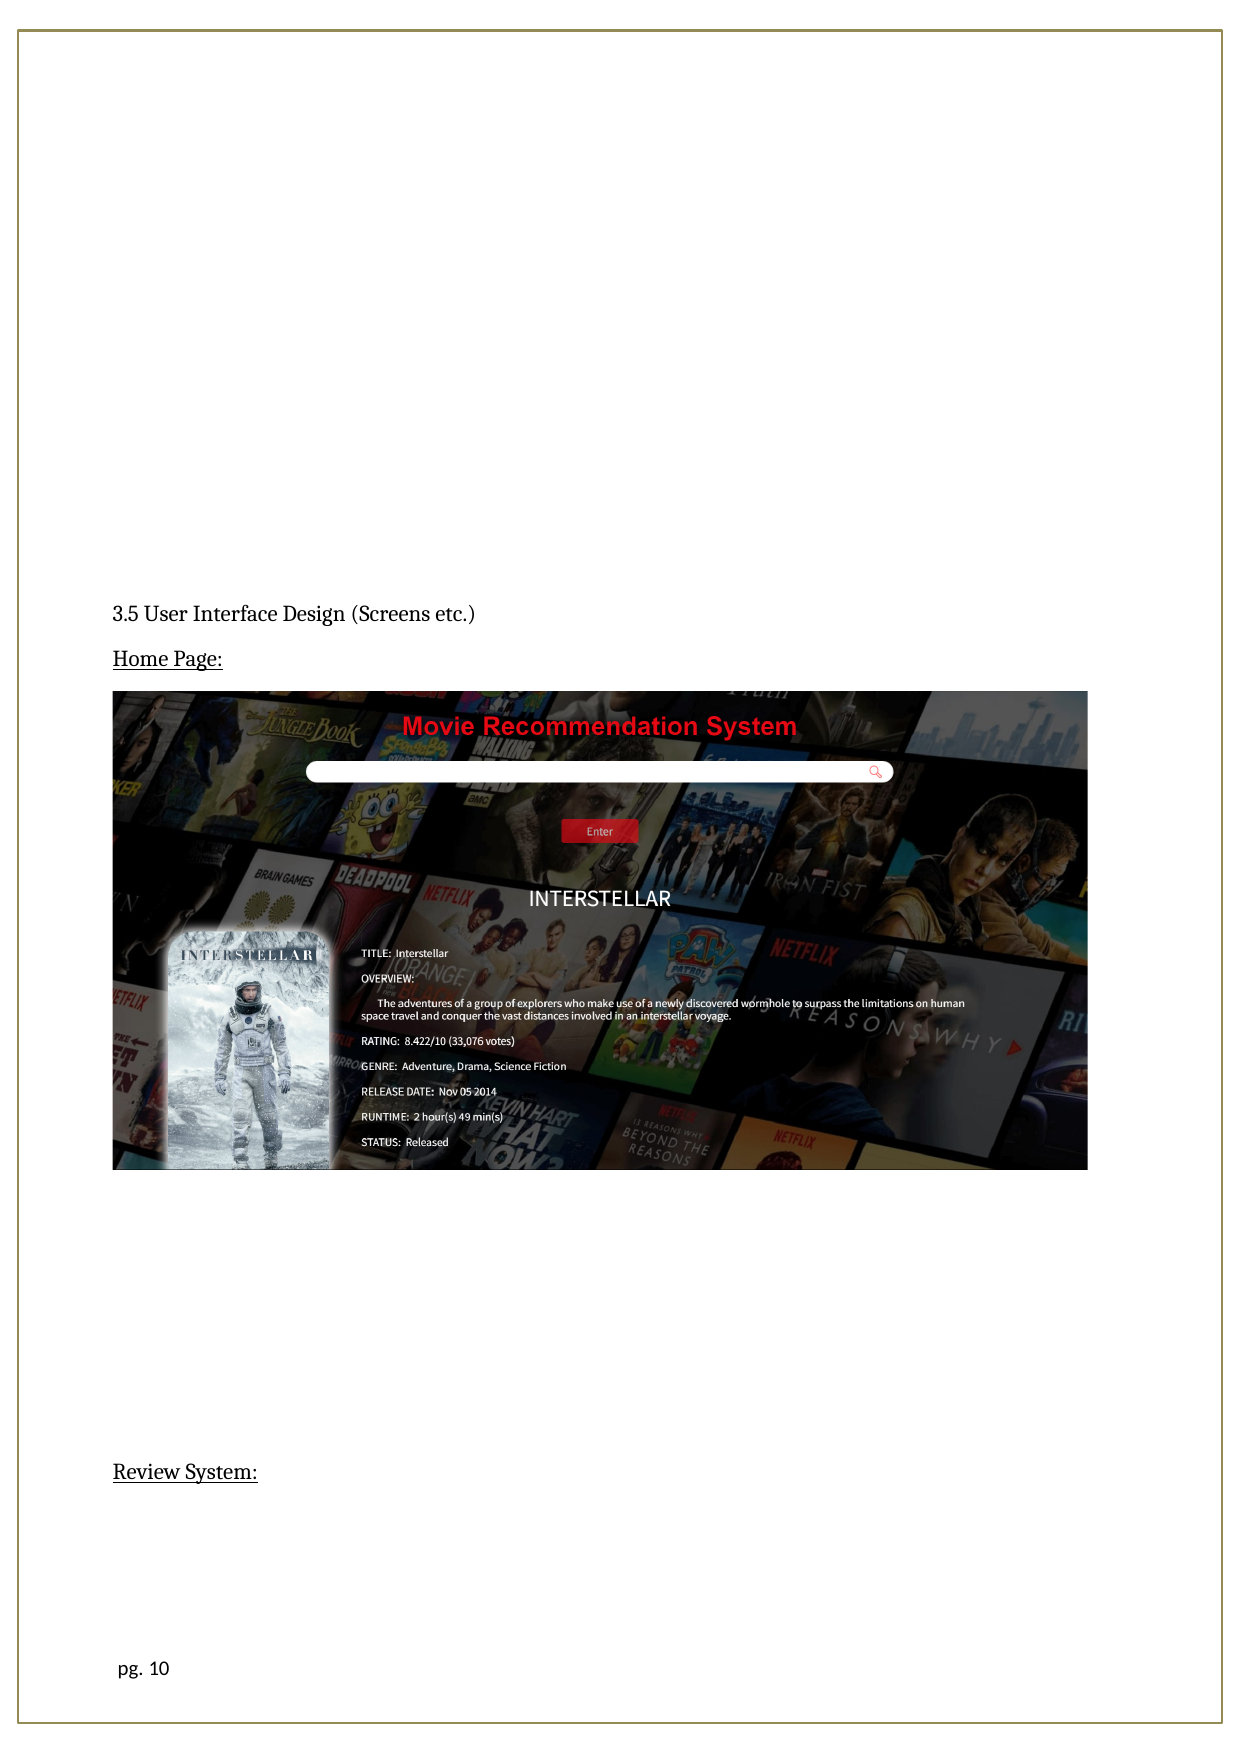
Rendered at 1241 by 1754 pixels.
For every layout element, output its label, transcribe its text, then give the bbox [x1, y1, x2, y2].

picture [112, 691, 1088, 1170]
text Review System: [112, 1459, 1128, 1485]
text 3.5 User Interface Design (Screens etc.) [112, 601, 1128, 627]
text Home Page: [112, 646, 1128, 672]
